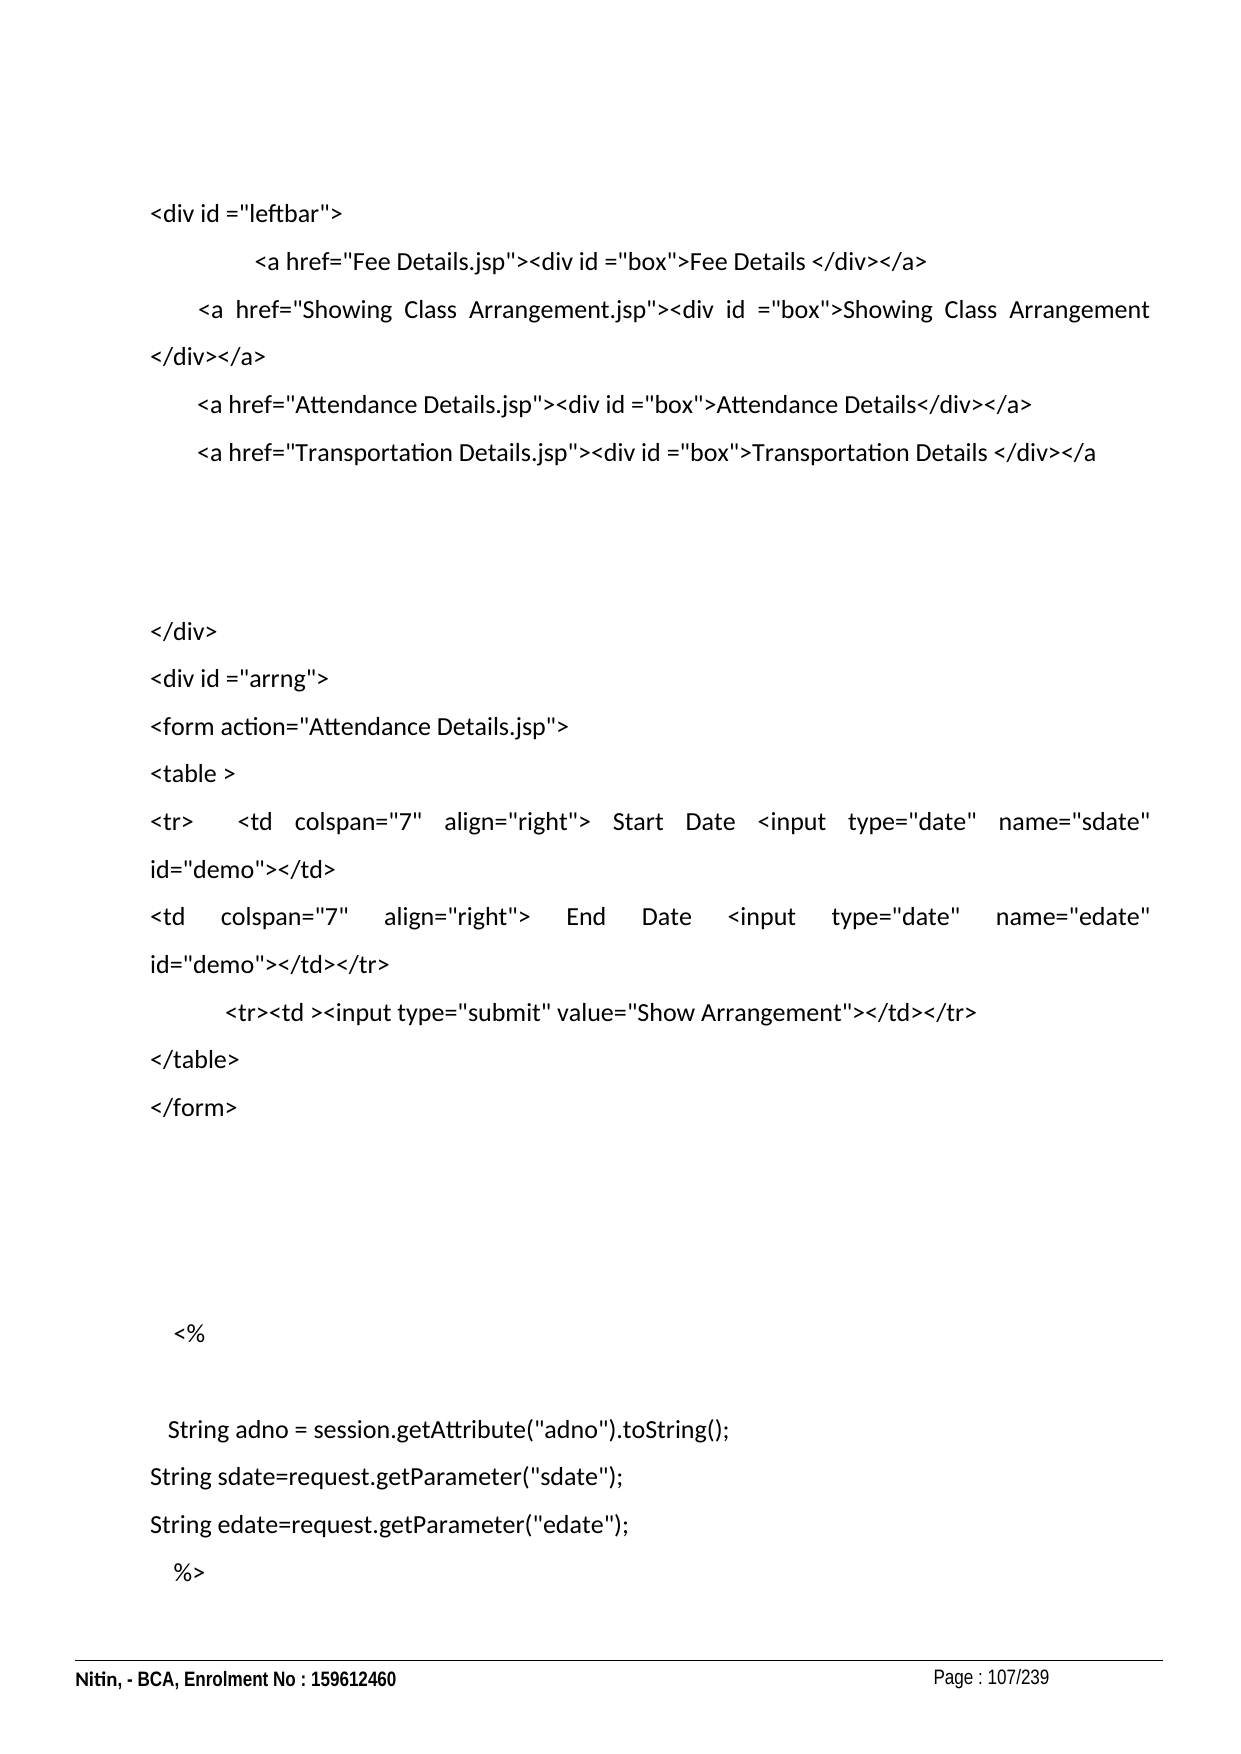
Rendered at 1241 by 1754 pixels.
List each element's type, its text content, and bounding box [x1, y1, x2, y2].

text <a href="Fee Details.jsp"><div id ="box">Fee Details </div></a> [150, 245, 1152, 277]
text <% [150, 1318, 1152, 1349]
text </form> [150, 1091, 1152, 1123]
text String adno = session.getAttribute("adno").toString(); [150, 1413, 1152, 1444]
text <a href="Transportation Details.jsp"><div id ="box">Transportation Details </div></a [150, 436, 1152, 467]
text <form action="Attendance Details.jsp"> [150, 710, 1152, 742]
text <a href="Attendance Details.jsp"><div id ="box">Attendance Details</div></a> [150, 388, 1152, 420]
text </div> [150, 615, 1152, 647]
text </table> [150, 1043, 1152, 1075]
text %> [150, 1556, 1152, 1587]
text <div id ="leftbar"> [150, 198, 1152, 229]
text String sdate=request.getParameter("sdate"); [150, 1460, 1152, 1492]
text <div id ="arrng"> [150, 662, 1152, 694]
text <tr><td ><input type="submit" value="Show Arrangement"></td></tr> [150, 996, 1152, 1027]
text String edate=request.getParameter("edate"); [150, 1508, 1152, 1540]
text <td colspan="7" align="right"> End Date <input type="date" name="edate" id="demo"></td></tr> [150, 900, 1152, 980]
text <a href="Showing Class Arrangement.jsp"><div id ="box">Showing Class Arrangement </div></a> [150, 293, 1152, 372]
text <table > [150, 758, 1152, 789]
text <tr> <td colspan="7" align="right"> Start Date <input type="date" name="sdate" id="demo"></td> [150, 805, 1152, 884]
